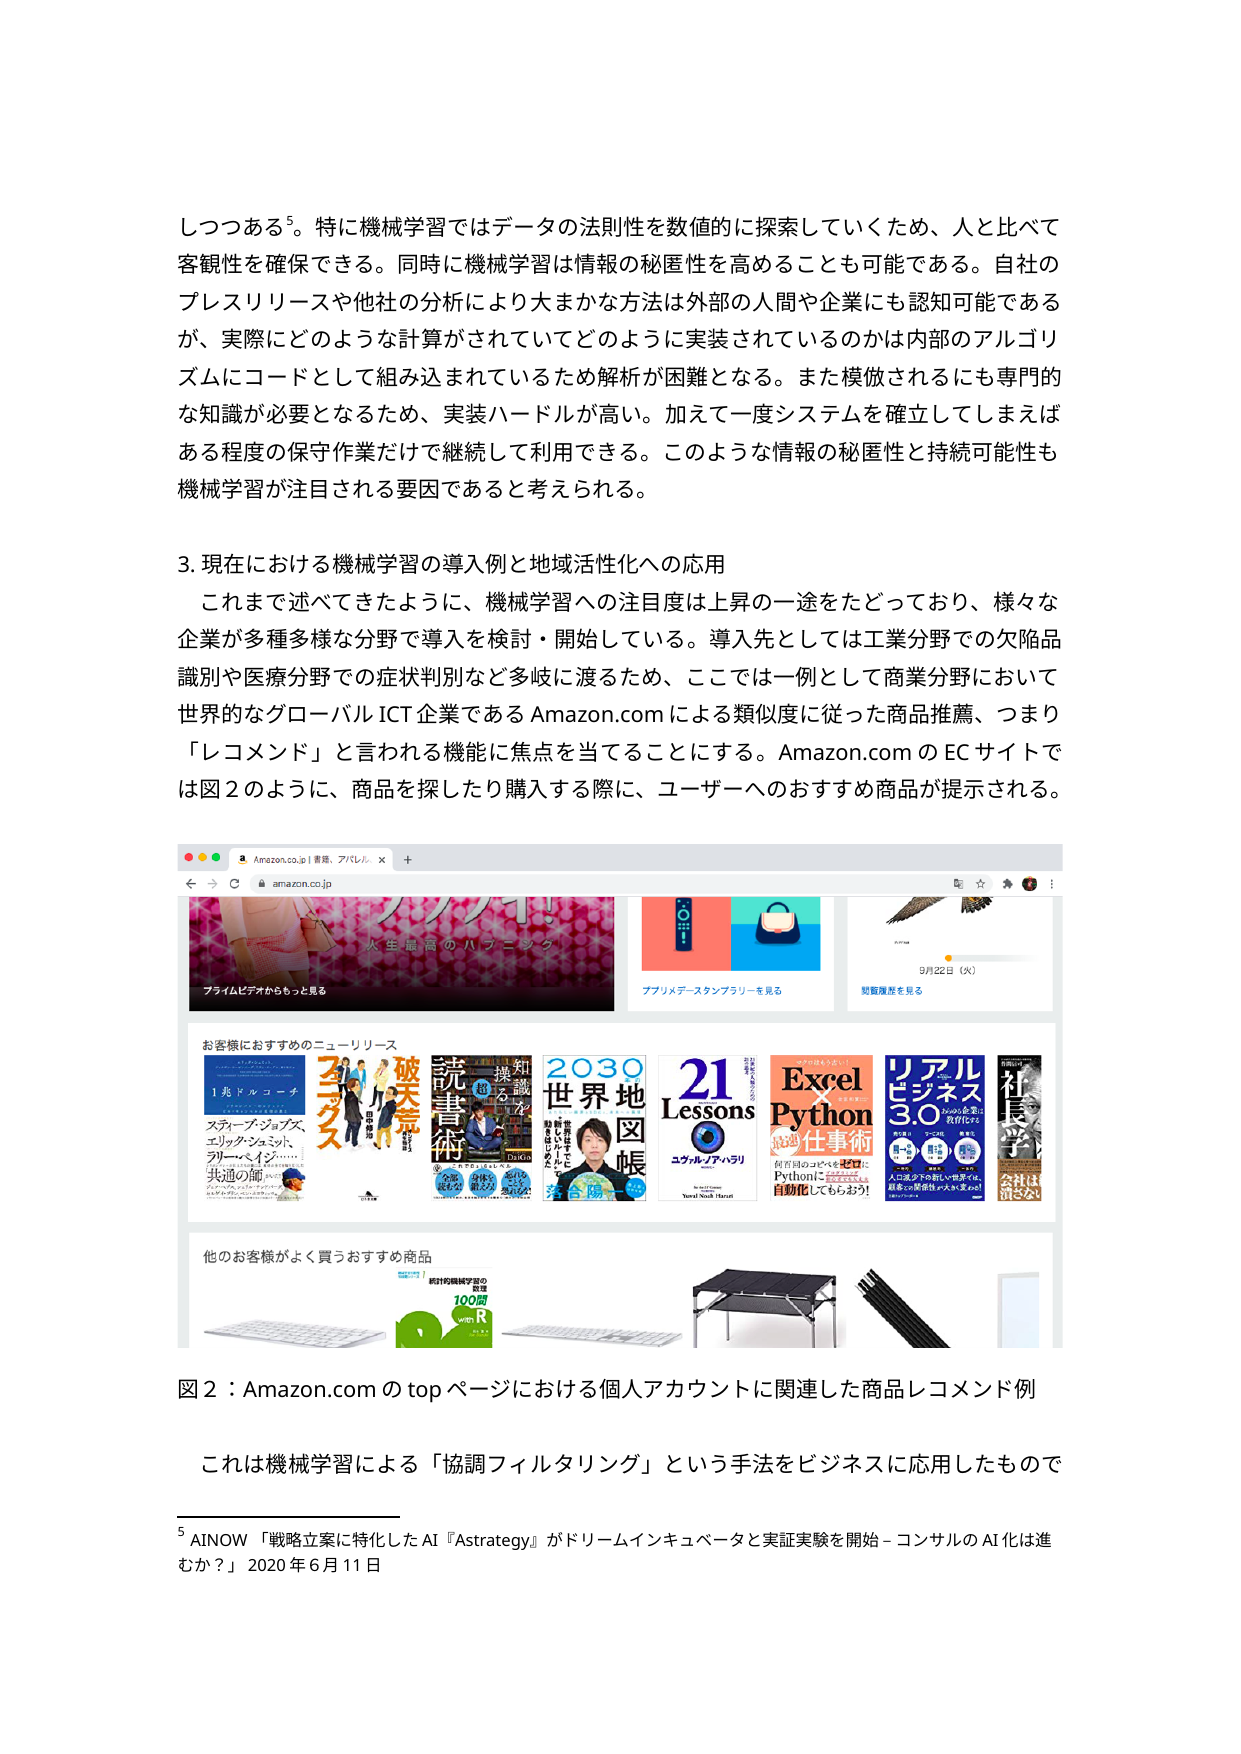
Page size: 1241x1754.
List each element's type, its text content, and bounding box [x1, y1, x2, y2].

text 3. 現在における機械学習の導入例と地域活性化への応用 [177, 544, 1063, 582]
picture [177, 844, 1063, 1348]
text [177, 207, 1063, 507]
text これまで述べてきたように、機械学習への注目度は上昇の一途をたどっており、様々な企業が多種多様な分野で導入を検討・開始している。導入先としては工業分野での欠陥品識別や医療分野での症状判別など多岐に渡るため、ここでは一例として商業分野において、世界的なグローバルICT企業であるAmazon.comによる類似度に従った商品推薦、つまり「レコメンド」と言われる機能に焦点を当てることにする。Amazon.comのECサイトでは図２のように、商品を探したり購入する際に、ユーザーへのおすすめ商品が提示される。 [177, 582, 1063, 807]
text 図２：Amazon.comのtopページにおける個人アカウントに関連した商品レコメンド例 [177, 1369, 1063, 1407]
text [177, 1444, 1063, 1482]
